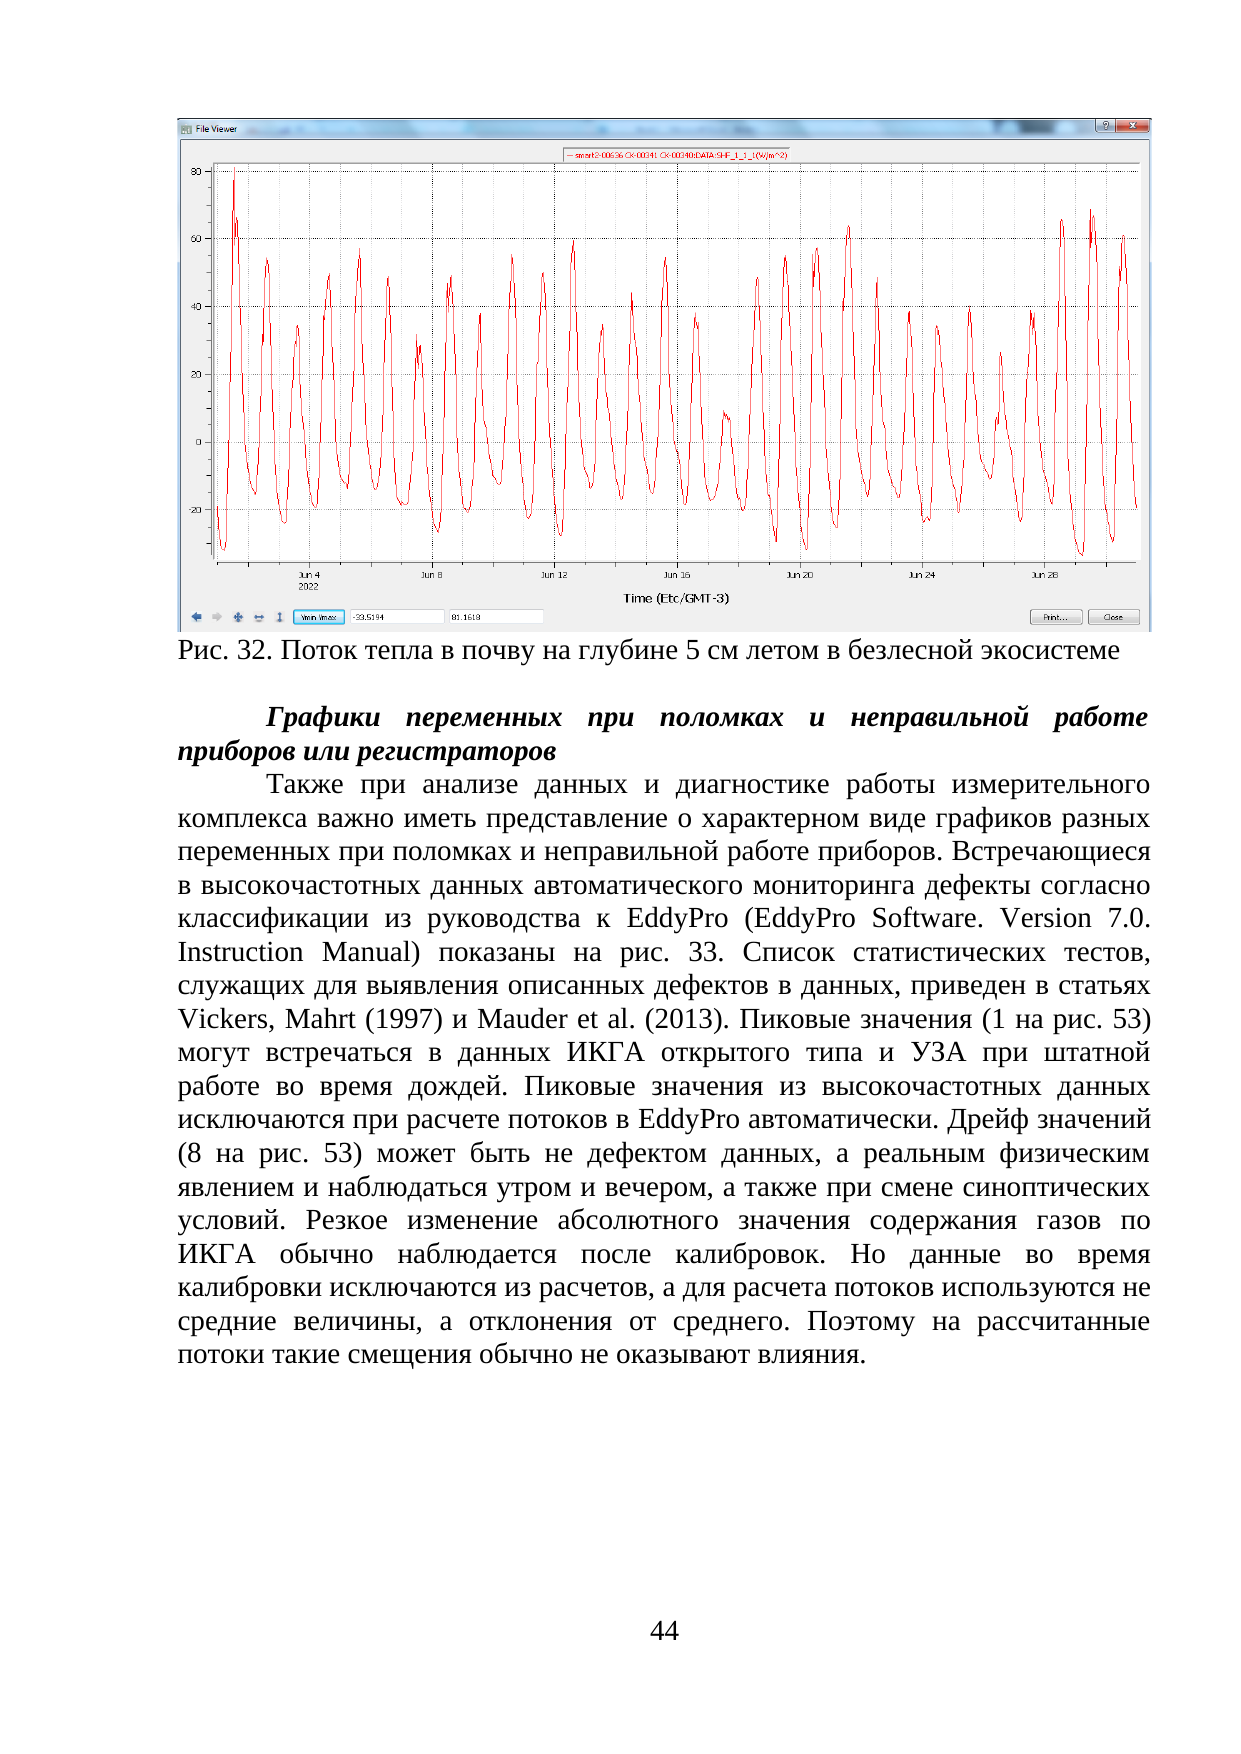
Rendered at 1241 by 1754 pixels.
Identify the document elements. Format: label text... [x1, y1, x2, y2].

text Рис. 32. Поток тепла в почву на глубине 5 см летом в безлесной экосистеме [177, 632, 1152, 666]
subtitle Графики переменных при поломках и неправильной работе приборов или регистраторов [177, 699, 1152, 766]
picture [177, 118, 1152, 632]
text Также при анализе данных и диагностике работы измерительного комплекса важно иметь представление о характерном виде графиков разных переменных при поломках и неправильной работе приборов. Встречающиеся в высокочастотных данных автоматического мониторинга дефекты согласно классификации из руководства к EddyPro (EddyPro Software. Version 7.0. Instruction Manual) показаны на рис. 33. Список статистических тестов, служащих для выявления описанных дефектов в данных, приведен в статьях Vickers, Mahrt (1997) и Mauder et al. (2013). Пиковые значения (1 на рис. 53) могут встречаться в данных ИКГА открытого типа и УЗА при штатной работе во время дождей. Пиковые значения из высокочастотных данных исключаются при расчете потоков в EddyPro автоматически. Дрейф значений (8 на рис. 53) может быть не дефектом данных, а реальным физическим явлением и наблюдаться утром и вечером, а также при смене синоптических условий. Резкое изменение абсолютного значения содержания газов по ИКГА обычно наблюдается после калибровок. Но данные во время калибровки исключаются из расчетов, а для расчета потоков используются не средние величины, а отклонения от среднего. Поэтому на рассчитанные потоки такие смещения обычно не оказывают влияния. [177, 766, 1152, 1370]
